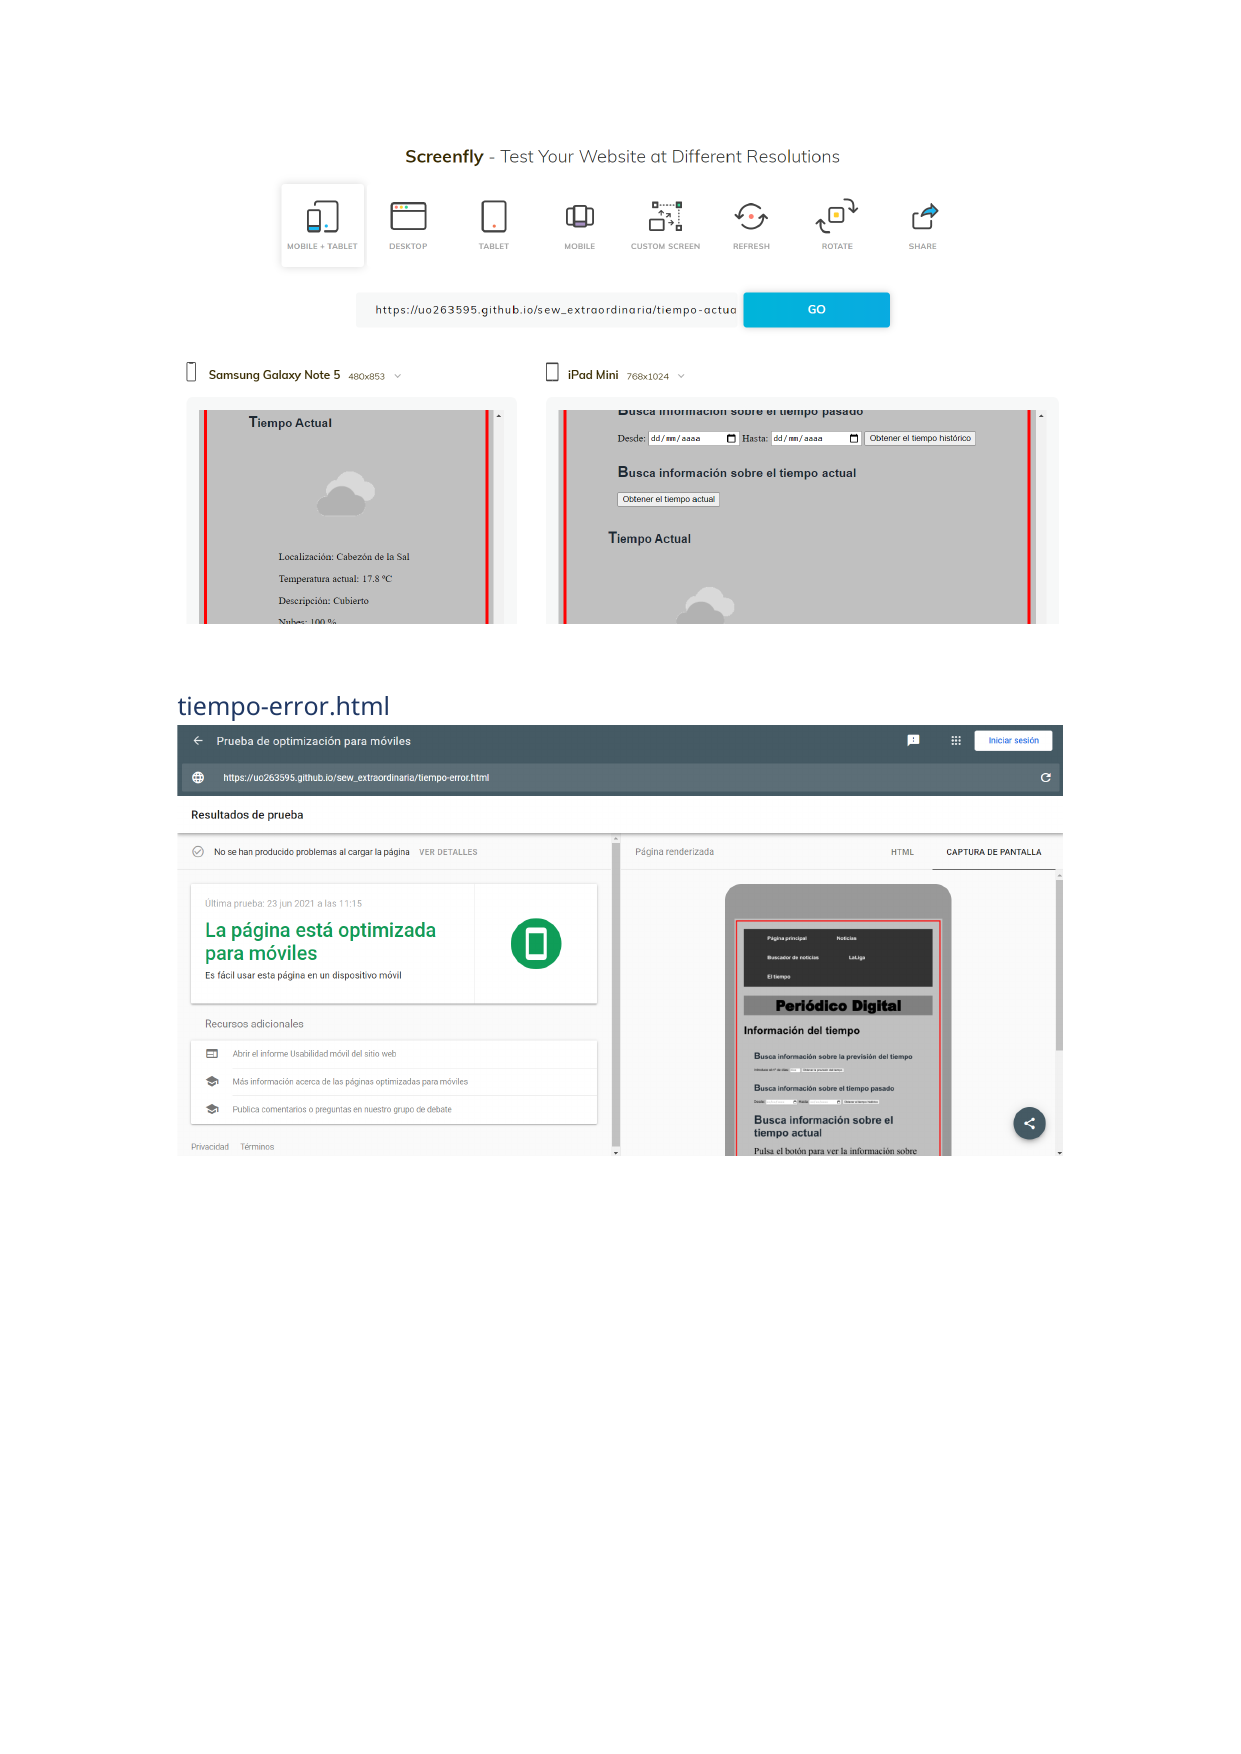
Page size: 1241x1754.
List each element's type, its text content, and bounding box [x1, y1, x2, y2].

subtitle tiempo-error.html [177, 689, 1063, 723]
picture [177, 725, 1063, 1156]
picture [177, 147, 1063, 624]
